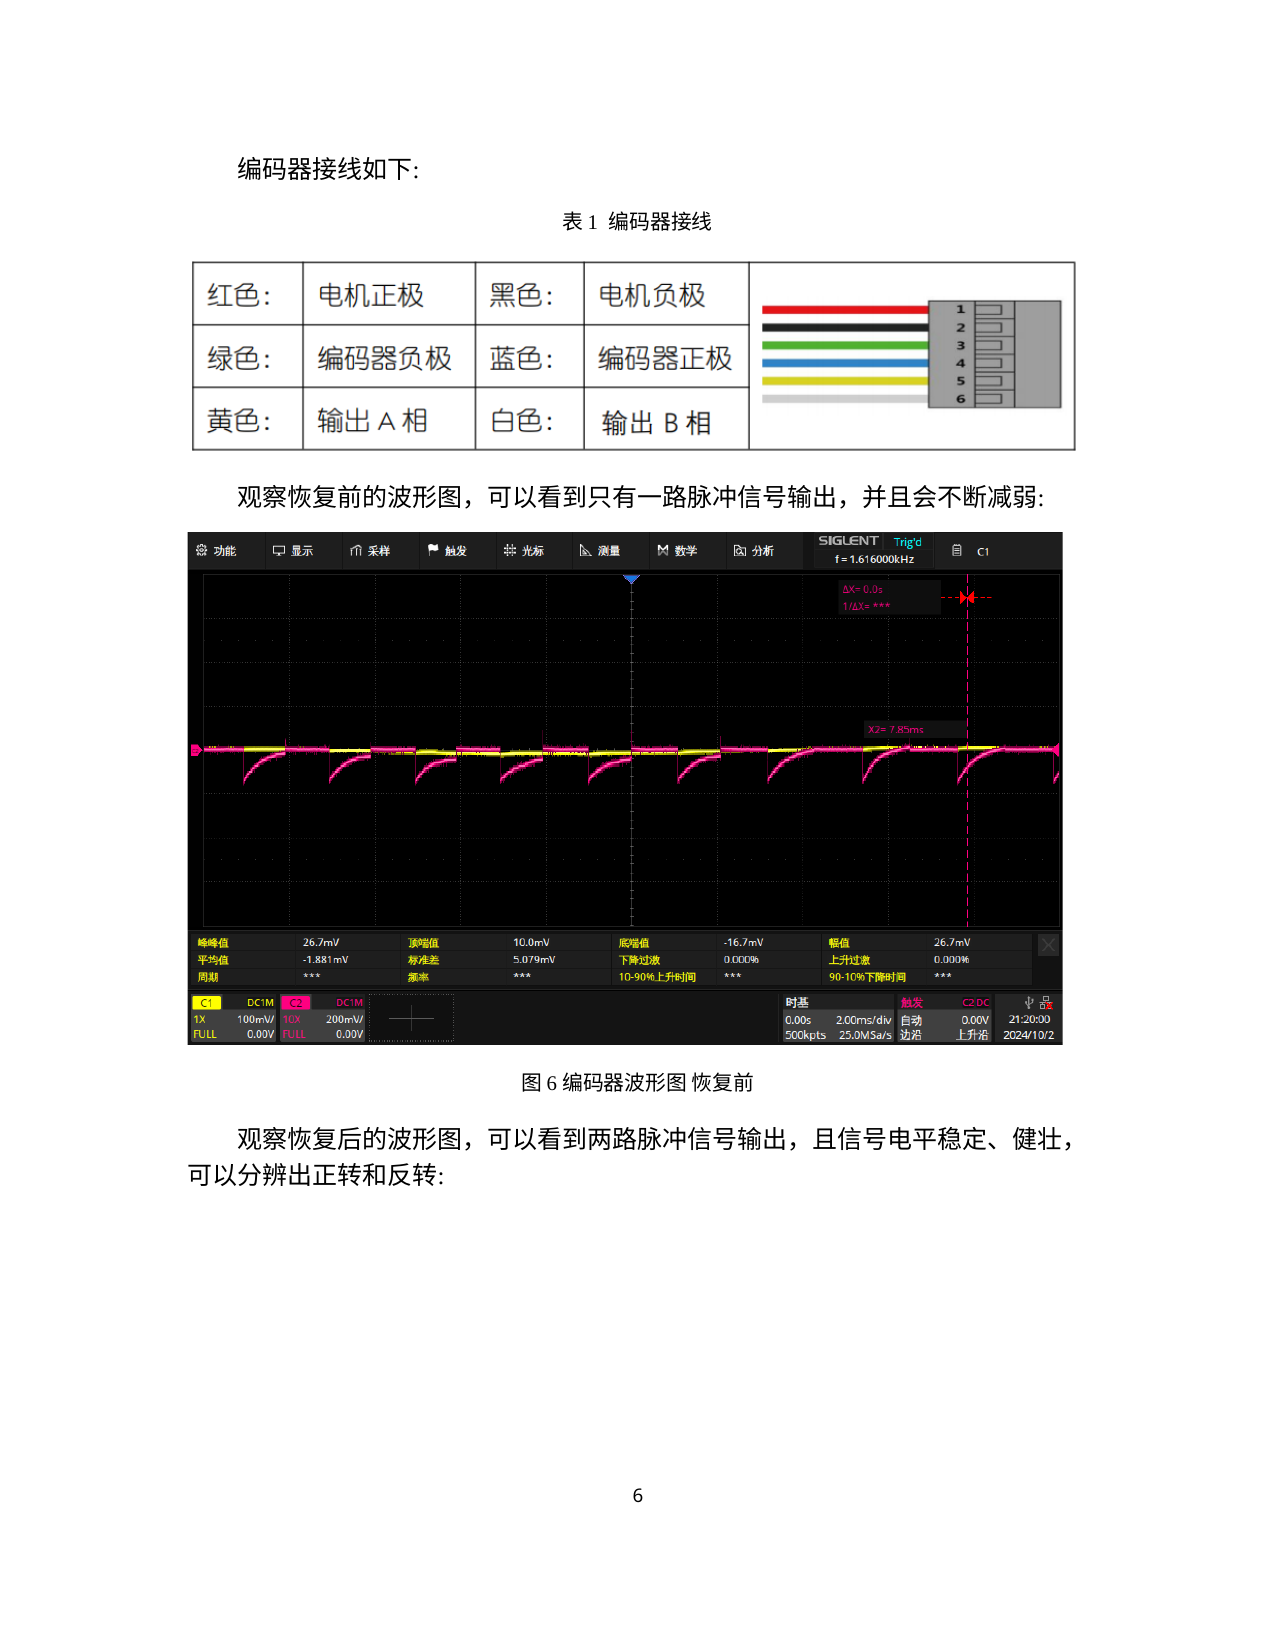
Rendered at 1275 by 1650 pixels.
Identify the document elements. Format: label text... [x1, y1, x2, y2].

text 图 6 编码器波形图 恢复前 [187, 1066, 1087, 1096]
text 编码器接线如下: [187, 150, 1087, 186]
text 观察恢复前的波形图，可以看到只有一路脉冲信号输出，并且会不断减弱: [187, 477, 1087, 513]
picture [187, 256, 1083, 457]
text 表1 编码器接线 [187, 205, 1087, 235]
picture [187, 532, 1063, 1045]
text 观察恢复后的波形图，可以看到两路脉冲信号输出，且信号电平稳定、健壮，可以分辨出正转和反转: [187, 1119, 1087, 1192]
